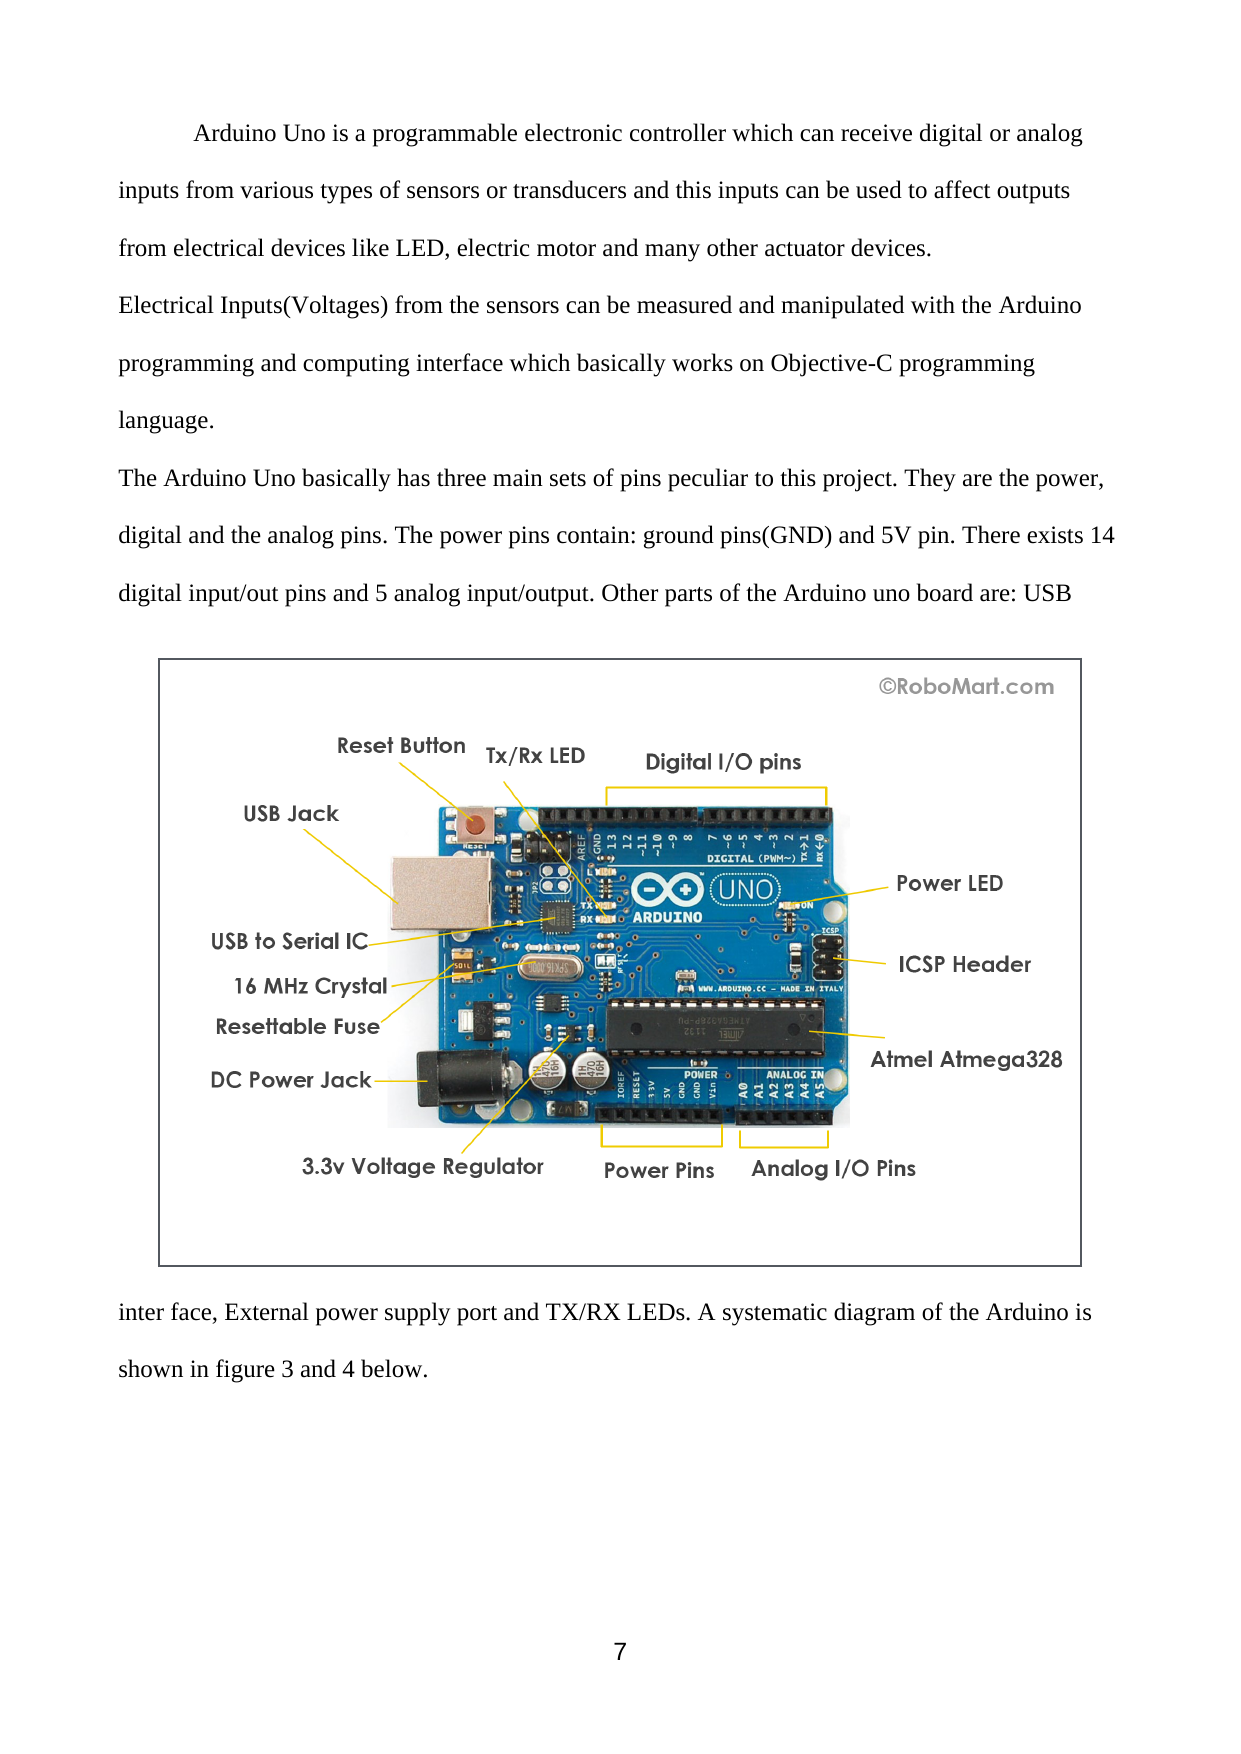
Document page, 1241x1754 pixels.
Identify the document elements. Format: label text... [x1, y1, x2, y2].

text Arduino Uno is a programmable electronic controller which can receive digital or analog inputs from various types of sensors or transducers and this inputs can be used to affect outputs from electrical devices like LED, electric motor and many other actuator devices. [118, 118, 1122, 262]
picture [160, 660, 1080, 1265]
text Electrical Inputs(Voltages) from the sensors can be measured and manipulated with the Arduino programming and computing interface which basically works on Objective-C programming language. [118, 291, 1122, 434]
